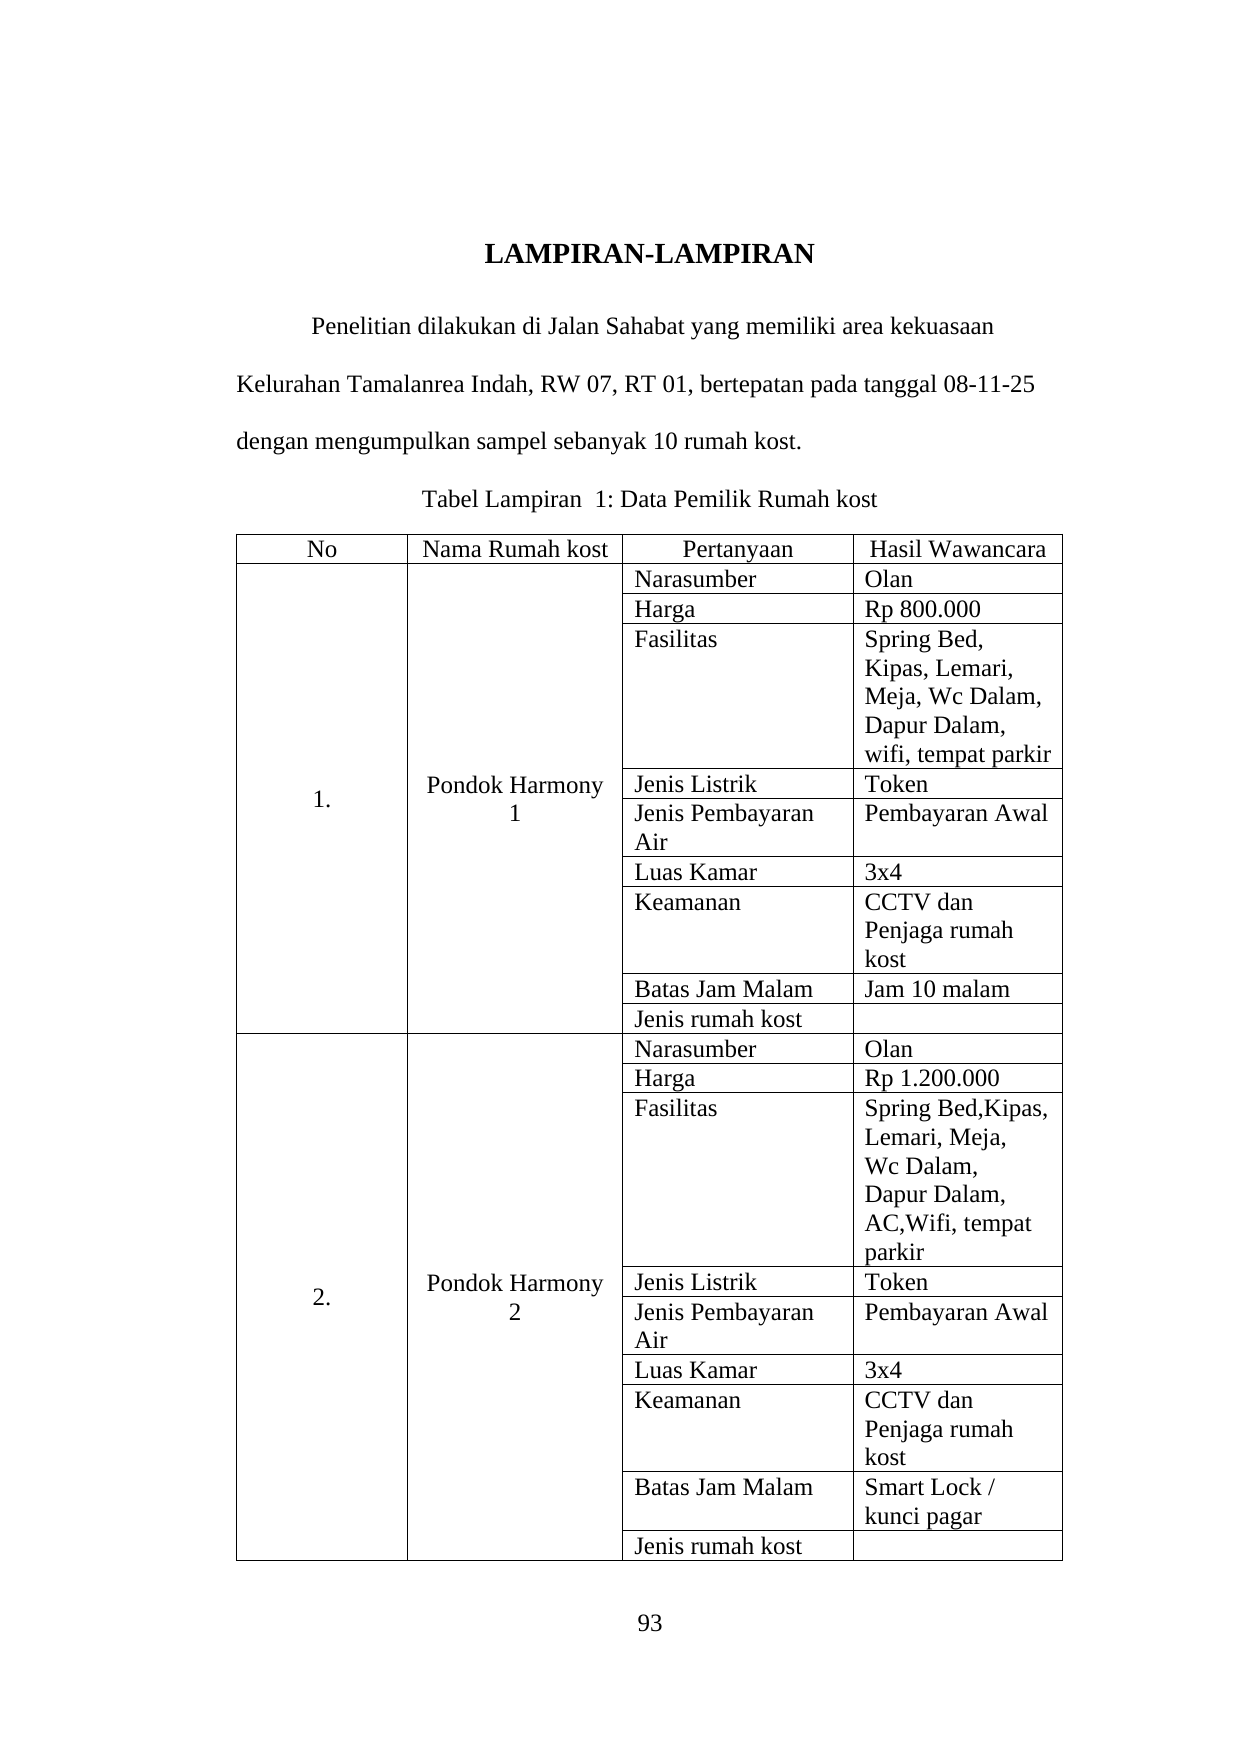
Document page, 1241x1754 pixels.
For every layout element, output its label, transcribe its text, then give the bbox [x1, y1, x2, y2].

table_cell Narasumber [623, 1034, 853, 1062]
table_cell CCTV dan Penjaga rumah kost [854, 1385, 1062, 1471]
text Tabel Lampiran 1: Data Pemilik Rumah kost [236, 484, 1063, 513]
text Penelitian dilakukan di Jalan Sahabat yang memiliki area kekuasaan Kelurahan Tamalanrea Indah, RW 07, RT 01, bertepatan pada tanggal 08-11-25 dengan mengumpulkan sampel sebanyak 10 rumah kost. [236, 311, 1063, 455]
table_cell Luas Kamar [623, 1355, 853, 1384]
table_cell Narasumber [623, 564, 853, 593]
table_cell Pembayaran Awal [854, 1297, 1062, 1354]
table_cell CCTV dan Penjaga rumah kost [854, 887, 1062, 973]
table_cell Jenis Pembayaran Air [623, 1297, 853, 1354]
table_cell Olan [854, 564, 1062, 593]
table_cell 3x4 [854, 857, 1062, 886]
table_cell Jenis Pembayaran Air [623, 799, 853, 856]
table_header Hasil Wawancara [854, 535, 1062, 563]
table_cell Pembayaran Awal [854, 799, 1062, 856]
table_cell Token [854, 1267, 1062, 1296]
table_header No [237, 535, 407, 563]
table_cell Spring Bed,Kipas, Lemari, Meja, Wc Dalam, Dapur Dalam, AC,Wifi, tempat parkir [854, 1093, 1062, 1266]
table_cell [854, 1004, 1062, 1033]
table_cell Jenis Listrik [623, 769, 853, 797]
table_cell 3x4 [854, 1355, 1062, 1384]
table_cell Token [854, 769, 1062, 797]
table_cell Fasilitas [623, 624, 853, 768]
table_cell Keamanan [623, 887, 853, 973]
table_cell Jenis Listrik [623, 1267, 853, 1296]
table_cell Keamanan [623, 1385, 853, 1471]
text LAMPIRAN-LAMPIRAN [236, 236, 1063, 270]
table_cell Harga [623, 1064, 853, 1092]
table_header Pertanyaan [623, 535, 853, 563]
table_cell Batas Jam Malam [623, 974, 853, 1003]
table_cell Pondok Harmony 2 [408, 1034, 622, 1559]
table_cell Jam 10 malam [854, 974, 1062, 1003]
table_cell Pondok Harmony 1 [408, 564, 622, 1033]
table_cell Jenis rumah kost [623, 1004, 853, 1033]
table_cell 1. [237, 564, 407, 1033]
table_cell Spring Bed, Kipas, Lemari, Meja, Wc Dalam, Dapur Dalam, wifi, tempat parkir [854, 624, 1062, 768]
table_cell Smart Lock / kunci pagar [854, 1472, 1062, 1530]
table_cell Harga [623, 594, 853, 623]
table_cell Batas Jam Malam [623, 1472, 853, 1530]
table_cell Jenis rumah kost [623, 1531, 853, 1559]
table_cell [854, 1531, 1062, 1559]
table_cell Rp 1.200.000 [854, 1064, 1062, 1092]
table_cell Fasilitas [623, 1093, 853, 1266]
table_cell 2. [237, 1034, 407, 1559]
table_cell Rp 800.000 [854, 594, 1062, 623]
table_header Nama Rumah kost [408, 535, 622, 563]
table_cell Olan [854, 1034, 1062, 1062]
table_cell Luas Kamar [623, 857, 853, 886]
